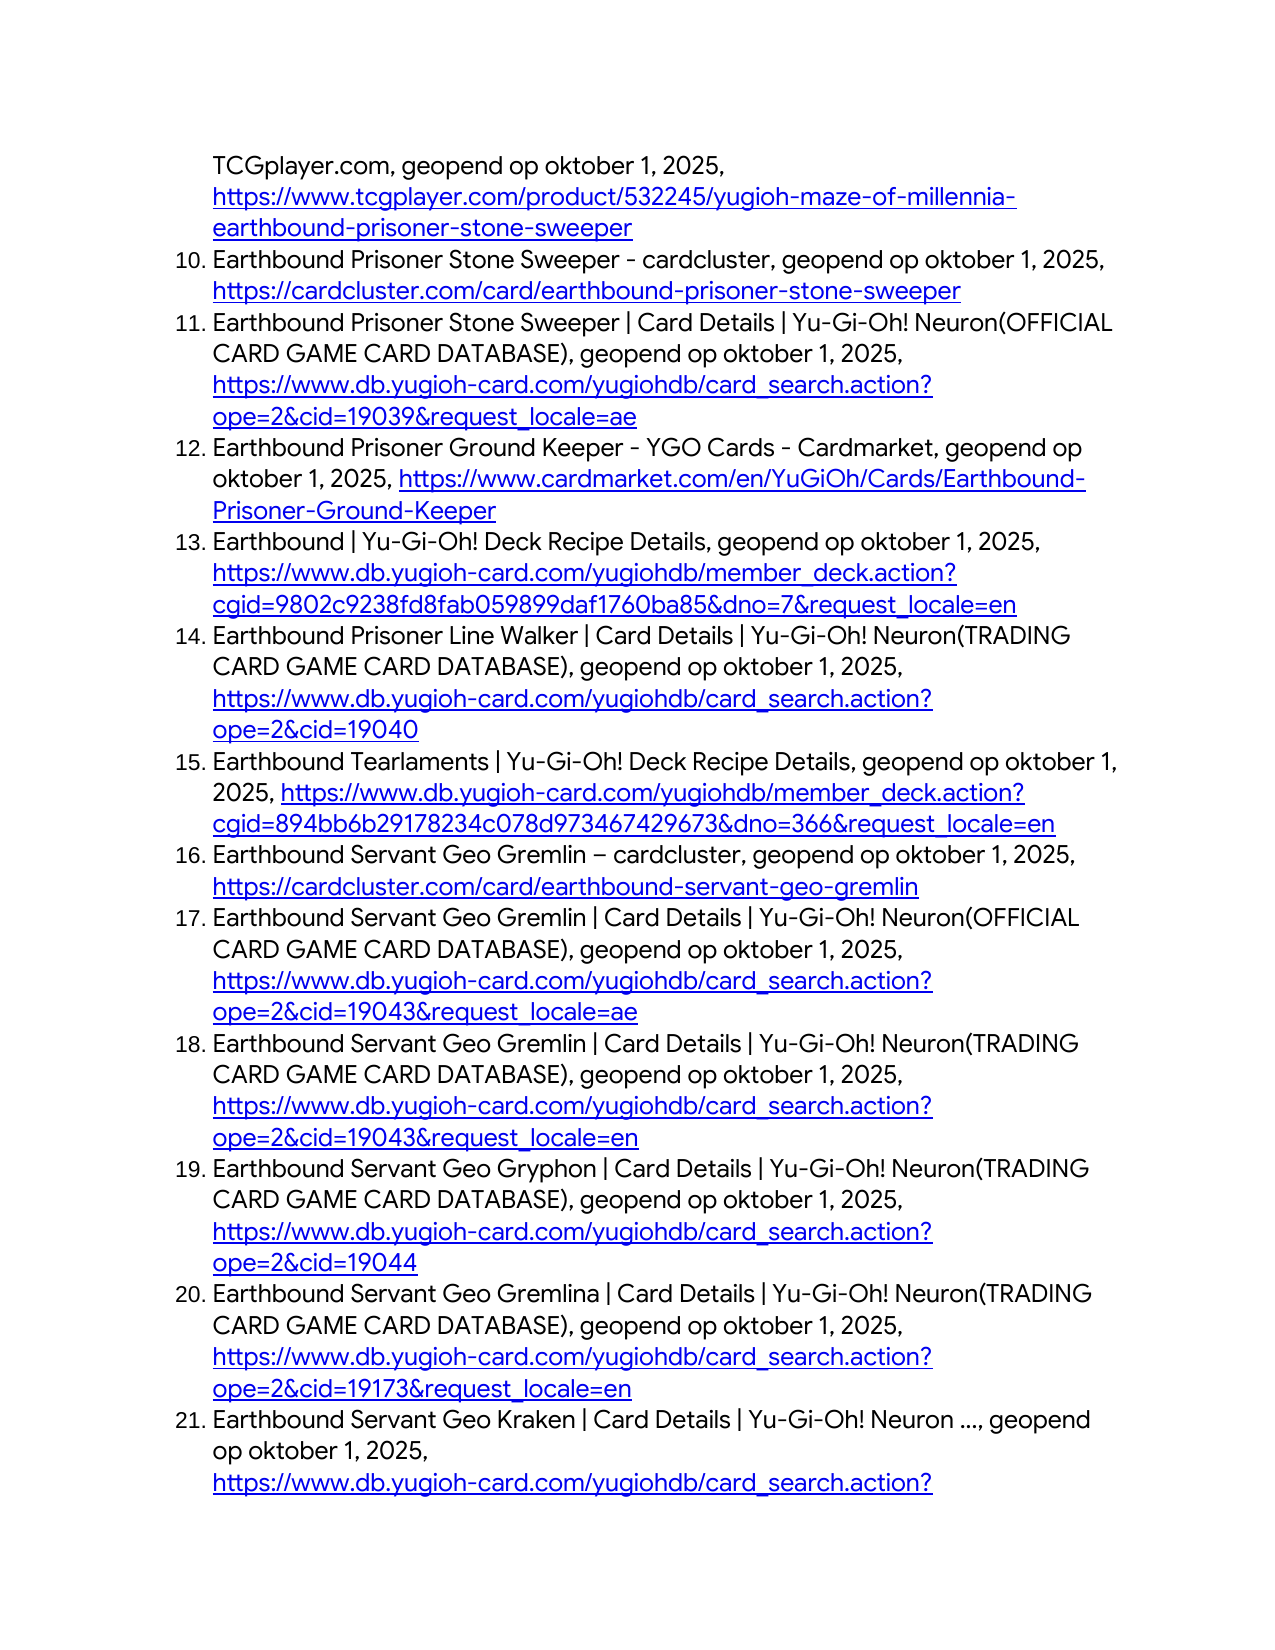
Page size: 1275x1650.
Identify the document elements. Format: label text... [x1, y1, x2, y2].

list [175, 150, 1125, 244]
list Earthbound Prisoner Line Walker | Card Details | Yu-Gi-Oh! Neuron(TRADING CARD GAME CARD DATABASE), geopend op oktober 1, 2025, https://www.db.yugioh-card.com/yugiohdb/card_search.action?ope=2&cid=19040 [175, 620, 1125, 746]
list Earthbound Servant Geo Gremlin – cardcluster, geopend op oktober 1, 2025, https://cardcluster.com/card/earthbound-servant-geo-gremlin [175, 840, 1125, 902]
list Earthbound Servant Geo Gremlin | Card Details | Yu-Gi-Oh! Neuron(TRADING CARD GAME CARD DATABASE), geopend op oktober 1, 2025, https://www.db.yugioh-card.com/yugiohdb/card_search.action?ope=2&cid=19043&request_locale=en [175, 1028, 1125, 1153]
list Earthbound Servant Geo Gryphon | Card Details | Yu-Gi-Oh! Neuron(TRADING CARD GAME CARD DATABASE), geopend op oktober 1, 2025, https://www.db.yugioh-card.com/yugiohdb/card_search.action?ope=2&cid=19044 [175, 1153, 1125, 1279]
list Earthbound Prisoner Ground Keeper - YGO Cards - Cardmarket, geopend op oktober 1, 2025, https://www.cardmarket.com/en/YuGiOh/Cards/Earthbound-Prisoner-Ground-Keeper [175, 432, 1125, 526]
list Earthbound Tearlaments | Yu-Gi-Oh! Deck Recipe Details, geopend op oktober 1, 2025, https://www.db.yugioh-card.com/yugiohdb/member_deck.action?cgid=894bb6b29178234c078d973467429673&dno=366&request_locale=en [175, 746, 1125, 840]
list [175, 1404, 1125, 1498]
list Earthbound Servant Geo Gremlina | Card Details | Yu-Gi-Oh! Neuron(TRADING CARD GAME CARD DATABASE), geopend op oktober 1, 2025, https://www.db.yugioh-card.com/yugiohdb/card_search.action?ope=2&cid=19173&request_locale=en [175, 1279, 1125, 1404]
list Earthbound Prisoner Stone Sweeper - cardcluster, geopend op oktober 1, 2025, https://cardcluster.com/card/earthbound-prisoner-stone-sweeper [175, 244, 1125, 307]
list Earthbound Prisoner Stone Sweeper | Card Details | Yu-Gi-Oh! Neuron(OFFICIAL CARD GAME CARD DATABASE), geopend op oktober 1, 2025, https://www.db.yugioh-card.com/yugiohdb/card_search.action?ope=2&cid=19039&request_locale=ae [175, 307, 1125, 432]
list Earthbound Servant Geo Gremlin | Card Details | Yu-Gi-Oh! Neuron(OFFICIAL CARD GAME CARD DATABASE), geopend op oktober 1, 2025, https://www.db.yugioh-card.com/yugiohdb/card_search.action?ope=2&cid=19043&request_locale=ae [175, 902, 1125, 1028]
list Earthbound | Yu-Gi-Oh! Deck Recipe Details, geopend op oktober 1, 2025, https://www.db.yugioh-card.com/yugiohdb/member_deck.action?cgid=9802c9238fd8fab059899daf1760ba85&dno=7&request_locale=en [175, 526, 1125, 620]
